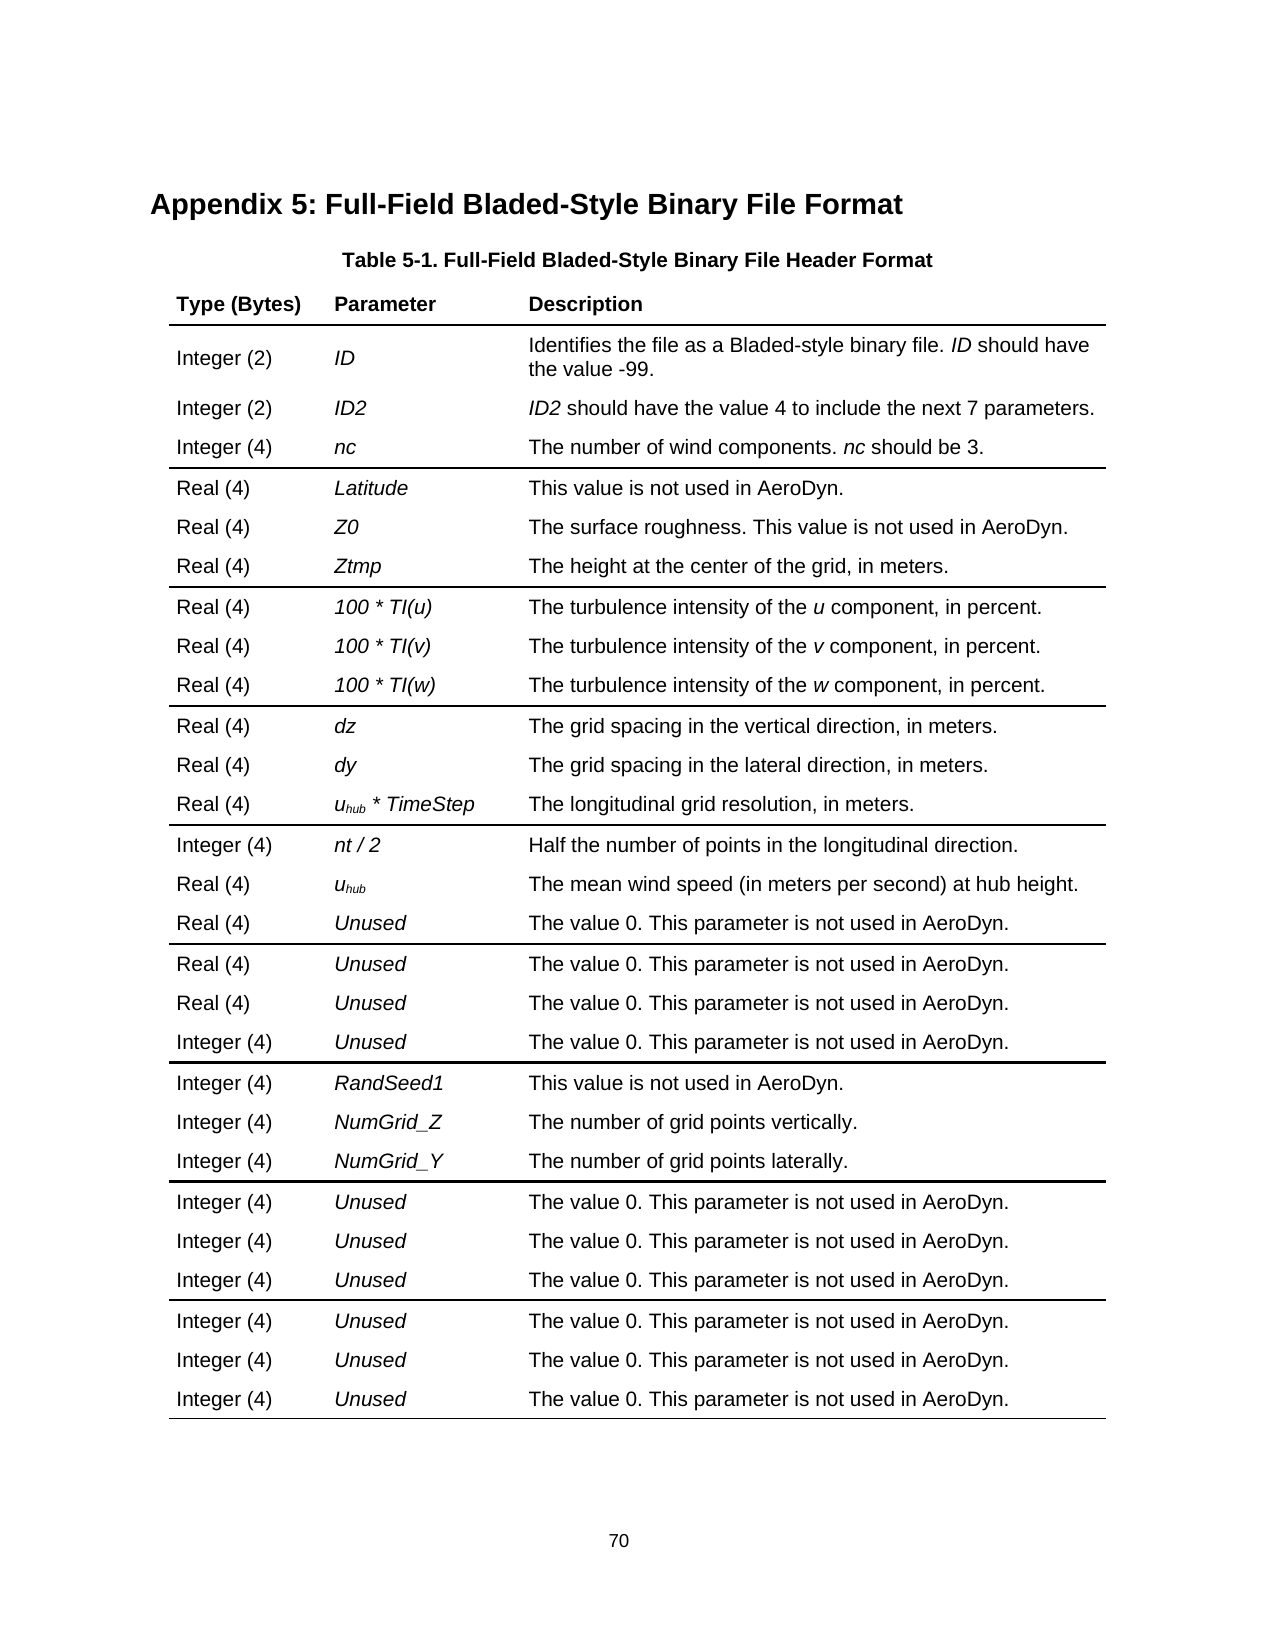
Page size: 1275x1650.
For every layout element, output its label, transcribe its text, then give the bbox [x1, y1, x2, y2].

table_header Type (Bytes) [169, 285, 327, 324]
table_cell Integer (4) [169, 1064, 327, 1102]
table_cell uhub * TimeStep [327, 785, 521, 823]
table_cell The grid spacing in the lateral direction, in meters. [521, 746, 1106, 784]
table_cell dz [327, 707, 521, 746]
table_cell NumGrid_Y [327, 1141, 521, 1180]
table_cell dy [327, 746, 521, 784]
table_cell 100 * TI(u) [327, 588, 521, 627]
table_cell Unused [327, 1379, 521, 1418]
table_cell ID2 should have the value 4 to include the next 7 parameters. [521, 389, 1106, 428]
table_cell The value 0. This parameter is not used in AeroDyn. [521, 1301, 1106, 1340]
table_cell Integer (4) [169, 1301, 327, 1340]
table_cell Unused [327, 984, 521, 1022]
table_cell The surface roughness. This value is not used in AeroDyn. [521, 508, 1106, 547]
table_cell Unused [327, 1183, 521, 1221]
table_cell The value 0. This parameter is not used in AeroDyn. [521, 1183, 1106, 1221]
table_cell 100 * TI(v) [327, 627, 521, 666]
table_cell The value 0. This parameter is not used in AeroDyn. [521, 1340, 1106, 1379]
table_header Parameter [327, 285, 521, 324]
table_cell Real (4) [169, 508, 327, 547]
table_cell Real (4) [169, 707, 327, 746]
table_cell Integer (4) [169, 826, 327, 864]
table_cell Integer (4) [169, 1141, 327, 1180]
table_cell 100 * TI(w) [327, 666, 521, 704]
table_cell Unused [327, 945, 521, 983]
table_cell Integer (4) [169, 1340, 327, 1379]
table_cell Real (4) [169, 746, 327, 784]
text Appendix E: Full-Field Bladed-Style Binary File Format [150, 187, 1125, 220]
table_cell Real (4) [169, 904, 327, 942]
table_cell The value 0. This parameter is not used in AeroDyn. [521, 984, 1106, 1022]
table_cell The turbulence intensity of the u component, in percent. [521, 588, 1106, 627]
table_cell This value is not used in AeroDyn. [521, 469, 1106, 508]
table_cell Integer (4) [169, 1260, 327, 1299]
table_cell The longitudinal grid resolution, in meters. [521, 785, 1106, 823]
table_cell The mean wind speed (in meters per second) at hub height. [521, 865, 1106, 903]
table_cell Real (4) [169, 984, 327, 1022]
table_cell Unused [327, 904, 521, 942]
table_cell The value 0. This parameter is not used in AeroDyn. [521, 945, 1106, 983]
table_cell Integer (2) [169, 389, 327, 428]
table_cell nc [327, 428, 521, 467]
table_cell Latitude [327, 469, 521, 508]
table_cell The value 0. This parameter is not used in AeroDyn. [521, 1221, 1106, 1260]
table_cell This value is not used in AeroDyn. [521, 1064, 1106, 1102]
table_cell Unused [327, 1023, 521, 1061]
table_cell NumGrid_Z [327, 1103, 521, 1141]
table_cell Real (4) [169, 666, 327, 704]
table_cell Identifies the file as a Bladed-style binary file. ID should have the value -99. [521, 326, 1106, 389]
table_cell The grid spacing in the vertical direction, in meters. [521, 707, 1106, 746]
table_cell RandSeed1 [327, 1064, 521, 1102]
table_cell The height at the center of the grid, in meters. [521, 547, 1106, 586]
table_cell ID2 [327, 389, 521, 428]
table_cell The number of grid points laterally. [521, 1141, 1106, 1180]
table_cell Real (4) [169, 785, 327, 823]
table_cell Unused [327, 1221, 521, 1260]
table_cell The value 0. This parameter is not used in AeroDyn. [521, 904, 1106, 942]
table_cell The turbulence intensity of the v component, in percent. [521, 627, 1106, 666]
table_cell Unused [327, 1340, 521, 1379]
table_cell The value 0. This parameter is not used in AeroDyn. [521, 1023, 1106, 1061]
table_cell The value 0. This parameter is not used in AeroDyn. [521, 1379, 1106, 1418]
table_cell The number of grid points vertically. [521, 1103, 1106, 1141]
table_cell Real (4) [169, 865, 327, 903]
table_cell Unused [327, 1301, 521, 1340]
table_cell Integer (4) [169, 428, 327, 467]
table_cell Integer (4) [169, 1379, 327, 1418]
table_cell Real (4) [169, 588, 327, 627]
table_cell Integer (4) [169, 1221, 327, 1260]
table_cell The number of wind components. nc should be 3. [521, 428, 1106, 467]
table_cell Integer (4) [169, 1103, 327, 1141]
table_cell uhub [327, 865, 521, 903]
table_cell Integer (2) [169, 326, 327, 389]
table_cell ID [327, 326, 521, 389]
table_cell Integer (4) [169, 1183, 327, 1221]
table_cell Ztmp [327, 547, 521, 586]
table_cell Real (4) [169, 547, 327, 586]
table_cell Unused [327, 1260, 521, 1299]
table_cell Integer (4) [169, 1023, 327, 1061]
table_header Description [521, 285, 1106, 324]
table_cell Real (4) [169, 945, 327, 983]
table_cell The turbulence intensity of the w component, in percent. [521, 666, 1106, 704]
table_cell Real (4) [169, 469, 327, 508]
table_cell Z0 [327, 508, 521, 547]
table_cell Real (4) [169, 627, 327, 666]
table_cell The value 0. This parameter is not used in AeroDyn. [521, 1260, 1106, 1299]
table_cell nt / 2 [327, 826, 521, 864]
table_cell Half the number of points in the longitudinal direction. [521, 826, 1106, 864]
